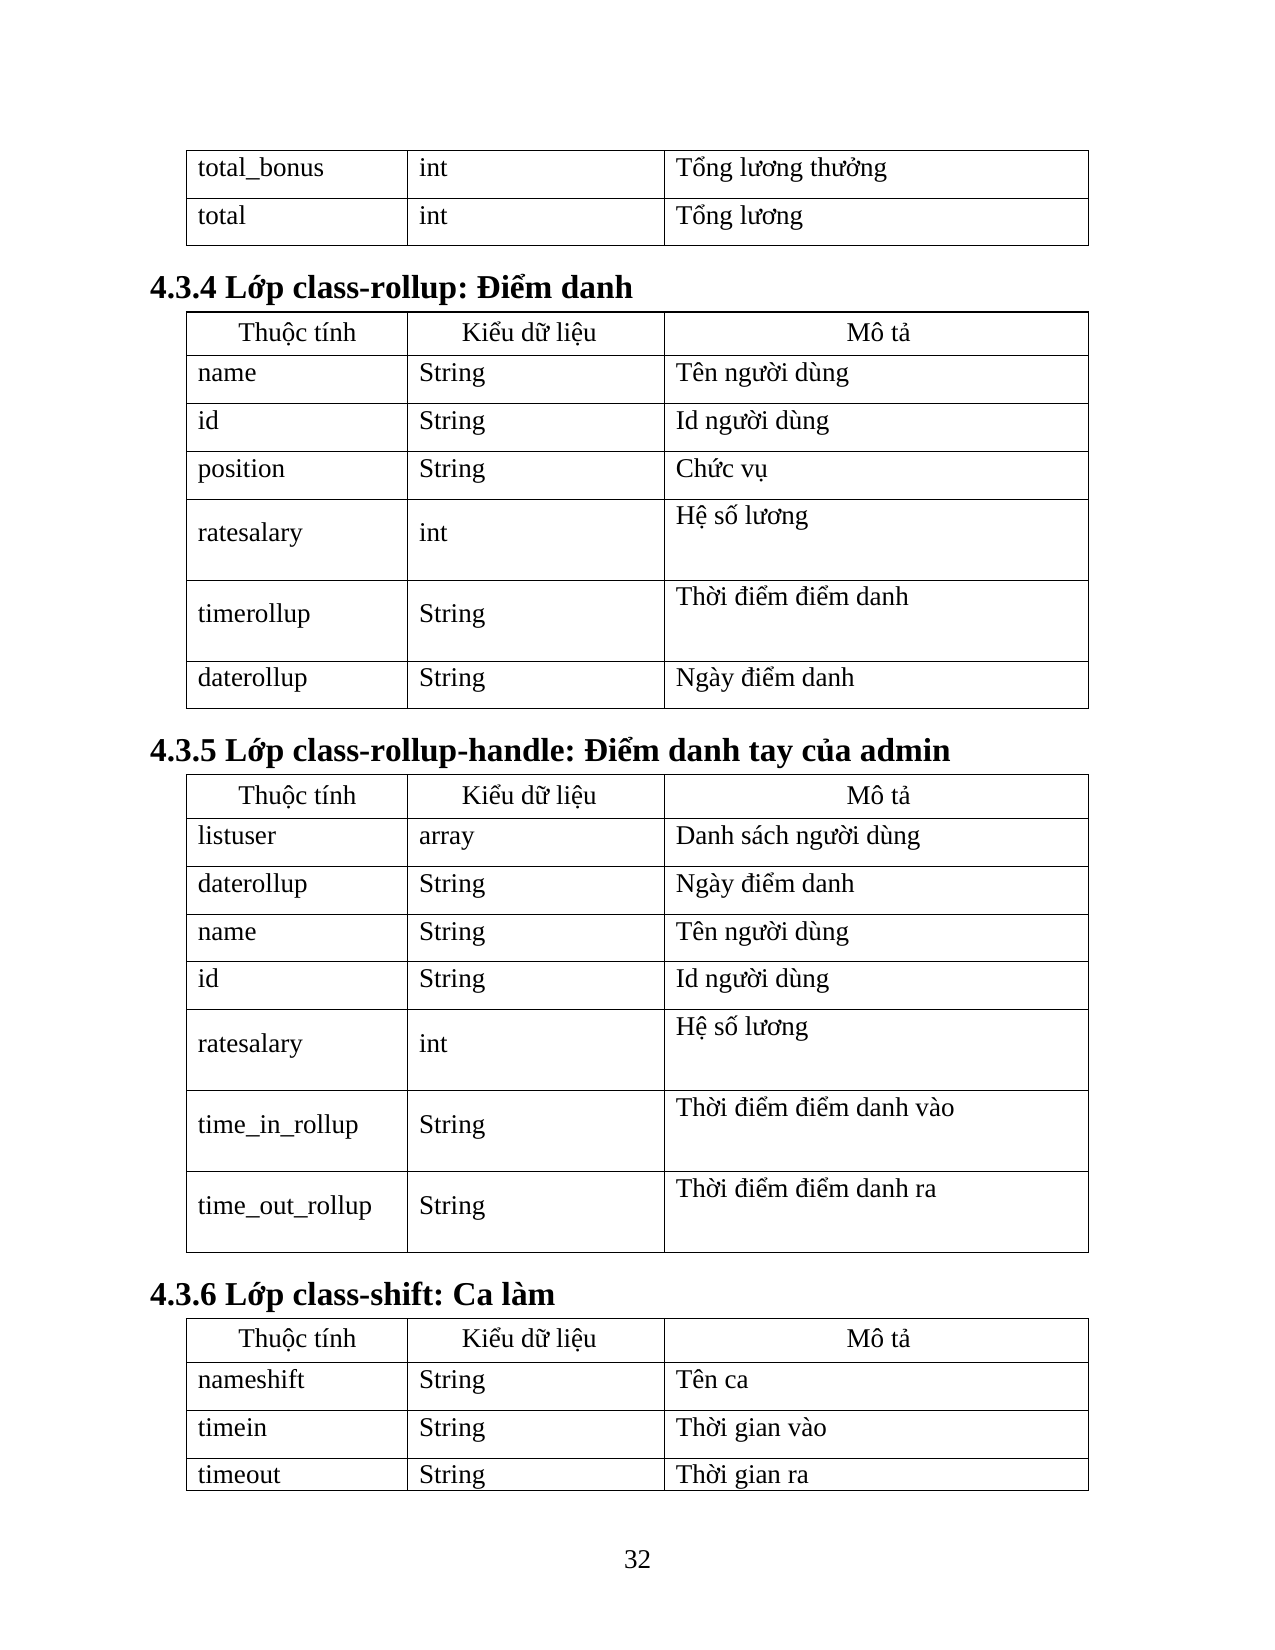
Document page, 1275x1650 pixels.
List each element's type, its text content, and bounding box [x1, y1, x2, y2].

table_cell total [187, 199, 407, 245]
table_cell time_out_rollup [187, 1172, 407, 1252]
table_cell Chức vụ [665, 452, 1088, 498]
table_cell Tổng lương [665, 199, 1088, 245]
table_cell timeout [187, 1459, 407, 1489]
table_header Kiểu dữ liệu [408, 775, 664, 818]
table_header Mô tả [665, 775, 1088, 818]
table_cell time_in_rollup [187, 1091, 407, 1171]
table_cell int [408, 151, 664, 198]
table_cell Ngày điểm danh [665, 662, 1088, 708]
table_cell String [408, 356, 664, 403]
table_cell String [408, 662, 664, 708]
table_cell id [187, 962, 407, 1009]
table_cell timerollup [187, 581, 407, 661]
table_cell Thời gian vào [665, 1411, 1088, 1457]
table_cell int [408, 1010, 664, 1090]
table_cell Thời điểm điểm danh ra [665, 1172, 1088, 1252]
table_cell total_bonus [187, 151, 407, 198]
subtitle Lớp class-rollup-handle: Điểm danh tay của admin [150, 730, 1125, 768]
table_cell timein [187, 1411, 407, 1457]
table_cell Hệ số lương [665, 500, 1088, 579]
table_header Thuộc tính [187, 313, 407, 355]
table_cell Hệ số lương [665, 1010, 1088, 1090]
table_cell Thời điểm điểm danh vào [665, 1091, 1088, 1171]
table_cell ratesalary [187, 1010, 407, 1090]
table_header Thuộc tính [187, 1319, 407, 1362]
table_cell Danh sách người dùng [665, 819, 1088, 866]
table_cell listuser [187, 819, 407, 866]
table_cell Tổng lương thưởng [665, 151, 1088, 198]
table_header Mô tả [665, 1319, 1088, 1362]
table_cell Tên ca [665, 1363, 1088, 1410]
table_cell Tên người dùng [665, 356, 1088, 403]
table_cell Tên người dùng [665, 915, 1088, 961]
table_cell name [187, 356, 407, 403]
table_header Kiểu dữ liệu [408, 313, 664, 355]
table_cell nameshift [187, 1363, 407, 1410]
table_cell String [408, 867, 664, 913]
table_cell array [408, 819, 664, 866]
subtitle Lớp class-rollup: Điểm danh [150, 267, 1125, 306]
table_header Kiểu dữ liệu [408, 1319, 664, 1362]
table_cell name [187, 915, 407, 961]
table_cell Thời gian ra [665, 1459, 1088, 1489]
table_cell position [187, 452, 407, 498]
table_cell daterollup [187, 867, 407, 913]
table_header Thuộc tính [187, 775, 407, 818]
table_cell String [408, 1172, 664, 1252]
table_cell daterollup [187, 662, 407, 708]
table_cell String [408, 1363, 664, 1410]
table_cell int [408, 500, 664, 579]
table_cell String [408, 404, 664, 451]
table_cell ratesalary [187, 500, 407, 579]
subtitle Lớp class-shift: Ca làm [150, 1274, 1125, 1312]
table_header Mô tả [665, 313, 1088, 355]
table_cell String [408, 962, 664, 1009]
table_cell id [187, 404, 407, 451]
table_cell Thời điểm điểm danh [665, 581, 1088, 661]
table_cell String [408, 1459, 664, 1489]
table_cell Id người dùng [665, 404, 1088, 451]
table_cell String [408, 1091, 664, 1171]
table_cell String [408, 581, 664, 661]
table_cell String [408, 915, 664, 961]
table_cell Id người dùng [665, 962, 1088, 1009]
table_cell Ngày điểm danh [665, 867, 1088, 913]
table_cell int [408, 199, 664, 245]
table_cell String [408, 452, 664, 498]
table_cell String [408, 1411, 664, 1457]
